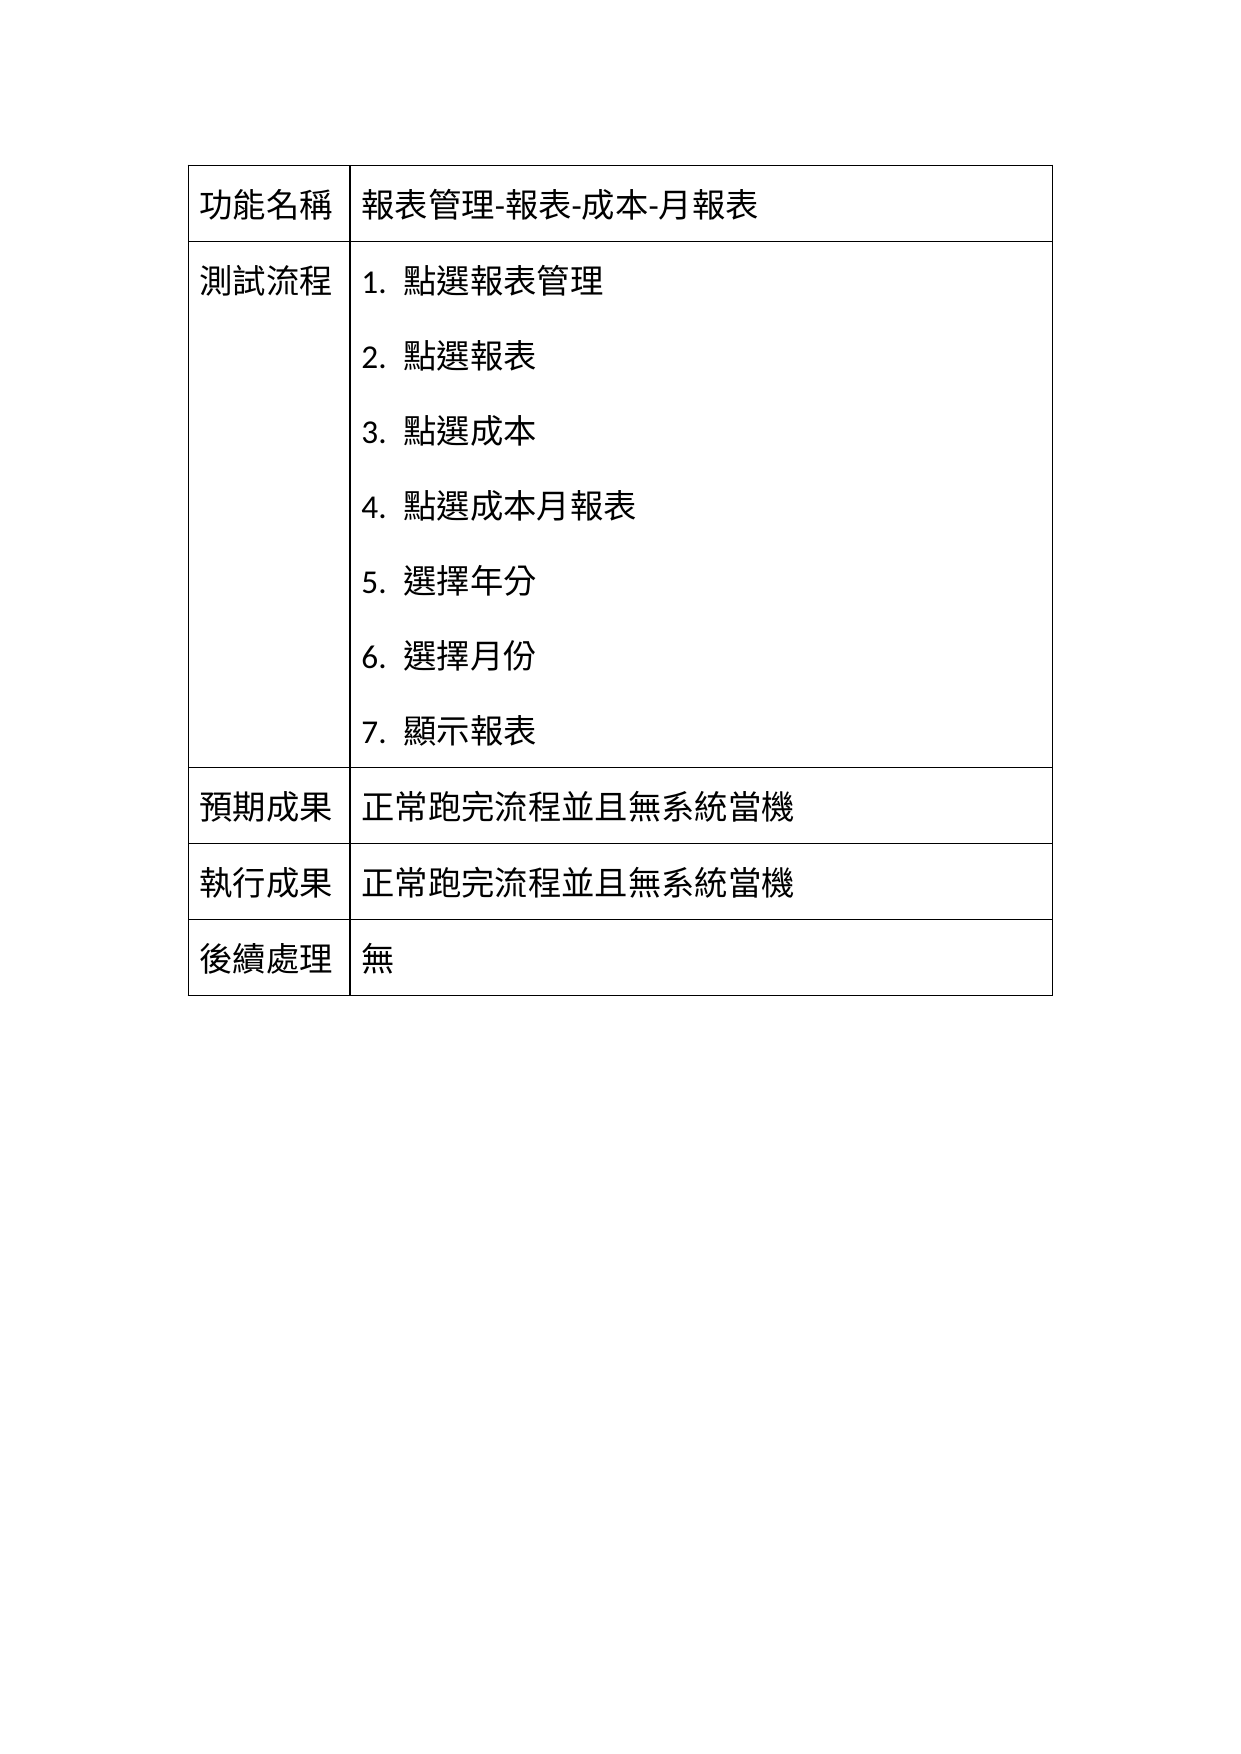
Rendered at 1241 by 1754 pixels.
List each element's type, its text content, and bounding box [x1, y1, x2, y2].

table_cell 正常跑完流程並且無系統當機 [351, 844, 1052, 919]
table_cell 測試流程 [189, 242, 349, 767]
table_cell 無 [351, 920, 1052, 995]
table_header 報表管理-報表-成本-月報表 [351, 166, 1052, 241]
table_cell 執行成果 [189, 844, 349, 919]
table_cell 後續處理 [189, 920, 349, 995]
table_cell 點選報表管理 點選報表 點選成本 點選成本月報表 選擇年分 選擇月份 顯示報表 [351, 242, 1052, 767]
table_cell 預期成果 [189, 768, 349, 843]
table_cell 正常跑完流程並且無系統當機 [351, 768, 1052, 843]
table_header 功能名稱 [189, 166, 349, 241]
